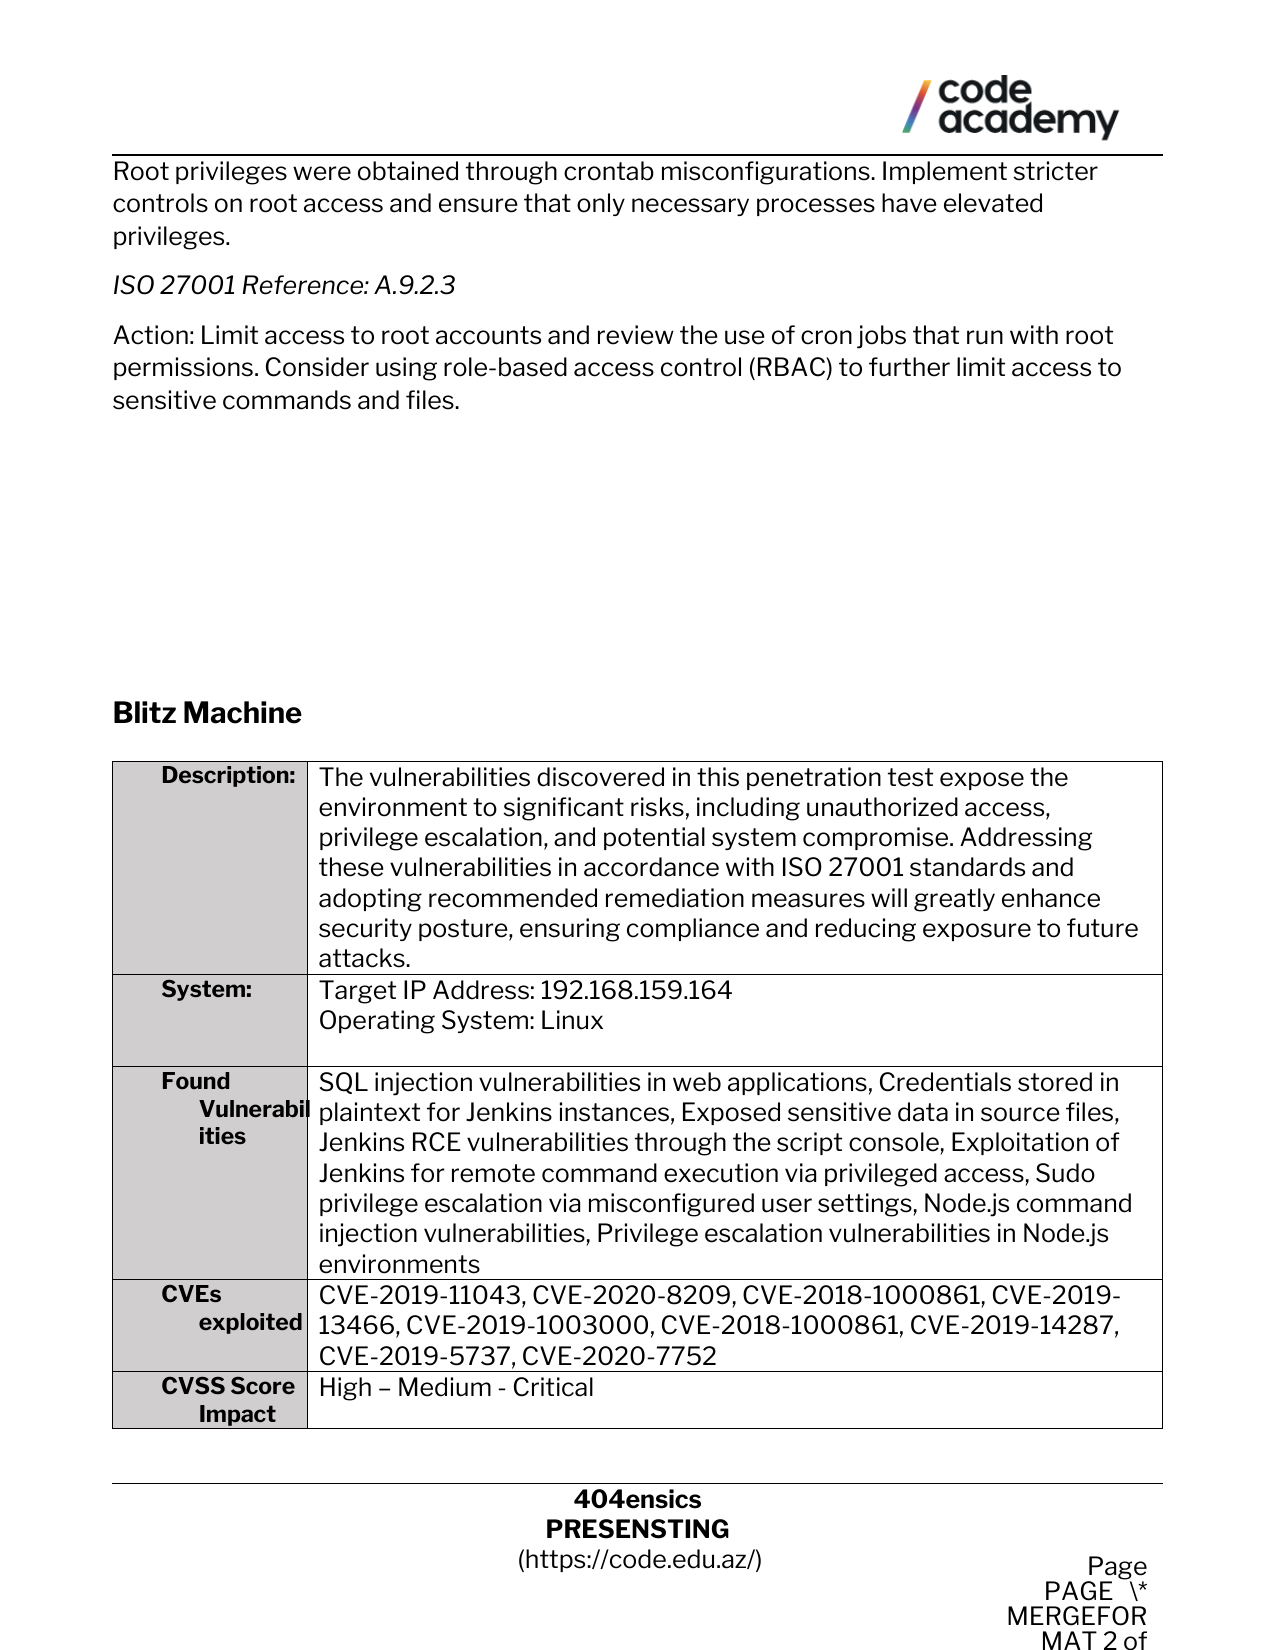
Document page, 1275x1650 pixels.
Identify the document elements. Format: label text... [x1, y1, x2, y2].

picture [902, 75, 1163, 152]
table_header The vulnerabilities discovered in this penetration test expose the environment to significant risks, including unauthorized access, privilege escalation, and potential system compromise. Addressing these vulnerabilities in accordance with ISO 27001 standards and adopting recommended remediation measures will greatly enhance security posture, ensuring compliance and reducing exposure to future attacks. [308, 762, 1162, 974]
table_cell SQL injection vulnerabilities in web applications, Credentials stored in plaintext for Jenkins instances, Exposed sensitive data in source files, Jenkins RCE vulnerabilities through the script console, Exploitation of Jenkins for remote command execution via privileged access, Sudo privilege escalation via misconfigured user settings, Node.js command injection vulnerabilities, Privilege escalation vulnerabilities in Node.js environments [308, 1067, 1162, 1279]
text ISO 27001 Reference: A.9.2.3 [112, 271, 1163, 301]
text Action: Limit access to root accounts and review the use of cron jobs that run with root permissions. Consider using role-based access control (RBAC) to further limit access to sensitive commands and files. [112, 320, 1163, 416]
table_cell System: [113, 975, 307, 1066]
table_cell CVSS Score Impact [113, 1372, 307, 1428]
text Root privileges were obtained through crontab misconfigurations. Implement stricter controls on root access and ensure that only necessary processes have elevated privileges. [112, 156, 1163, 251]
table_cell Target IP Address: 192.168.159.164 Operating System: Linux [308, 975, 1162, 1066]
table_cell Found Vulnerabilities [113, 1067, 307, 1279]
table_cell CVEs exploited [113, 1280, 307, 1371]
table_header Description: [113, 762, 307, 974]
subtitle Blitz Machine [112, 695, 1163, 730]
table_cell High – Medium - Critical [308, 1372, 1162, 1428]
table_cell CVE-2019-11043, CVE-2020-8209, CVE-2018-1000861, CVE-2019-13466, CVE-2019-1003000, CVE-2018-1000861, CVE-2019-14287, CVE-2019-5737, CVE-2020-7752 [308, 1280, 1162, 1371]
